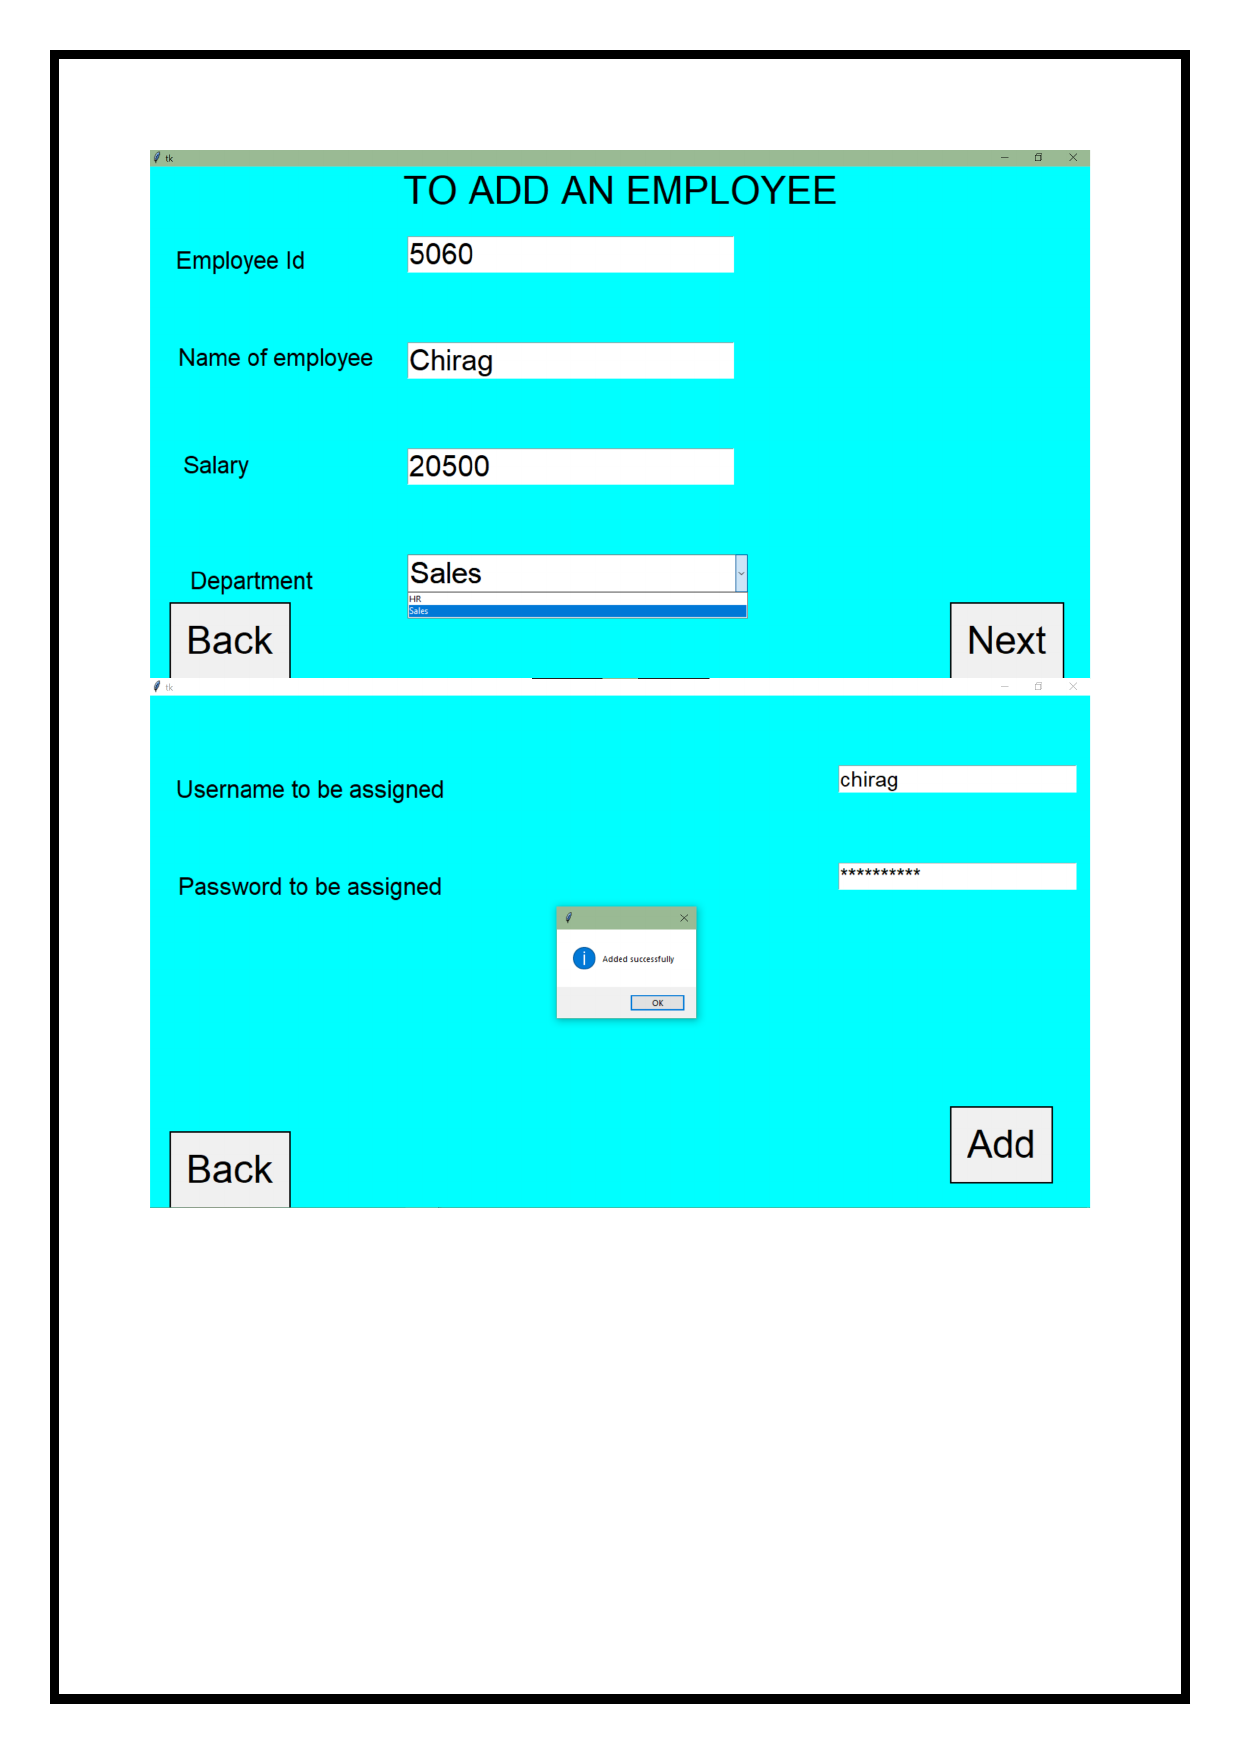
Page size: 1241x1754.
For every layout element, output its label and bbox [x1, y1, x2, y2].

picture [150, 150, 1091, 1208]
